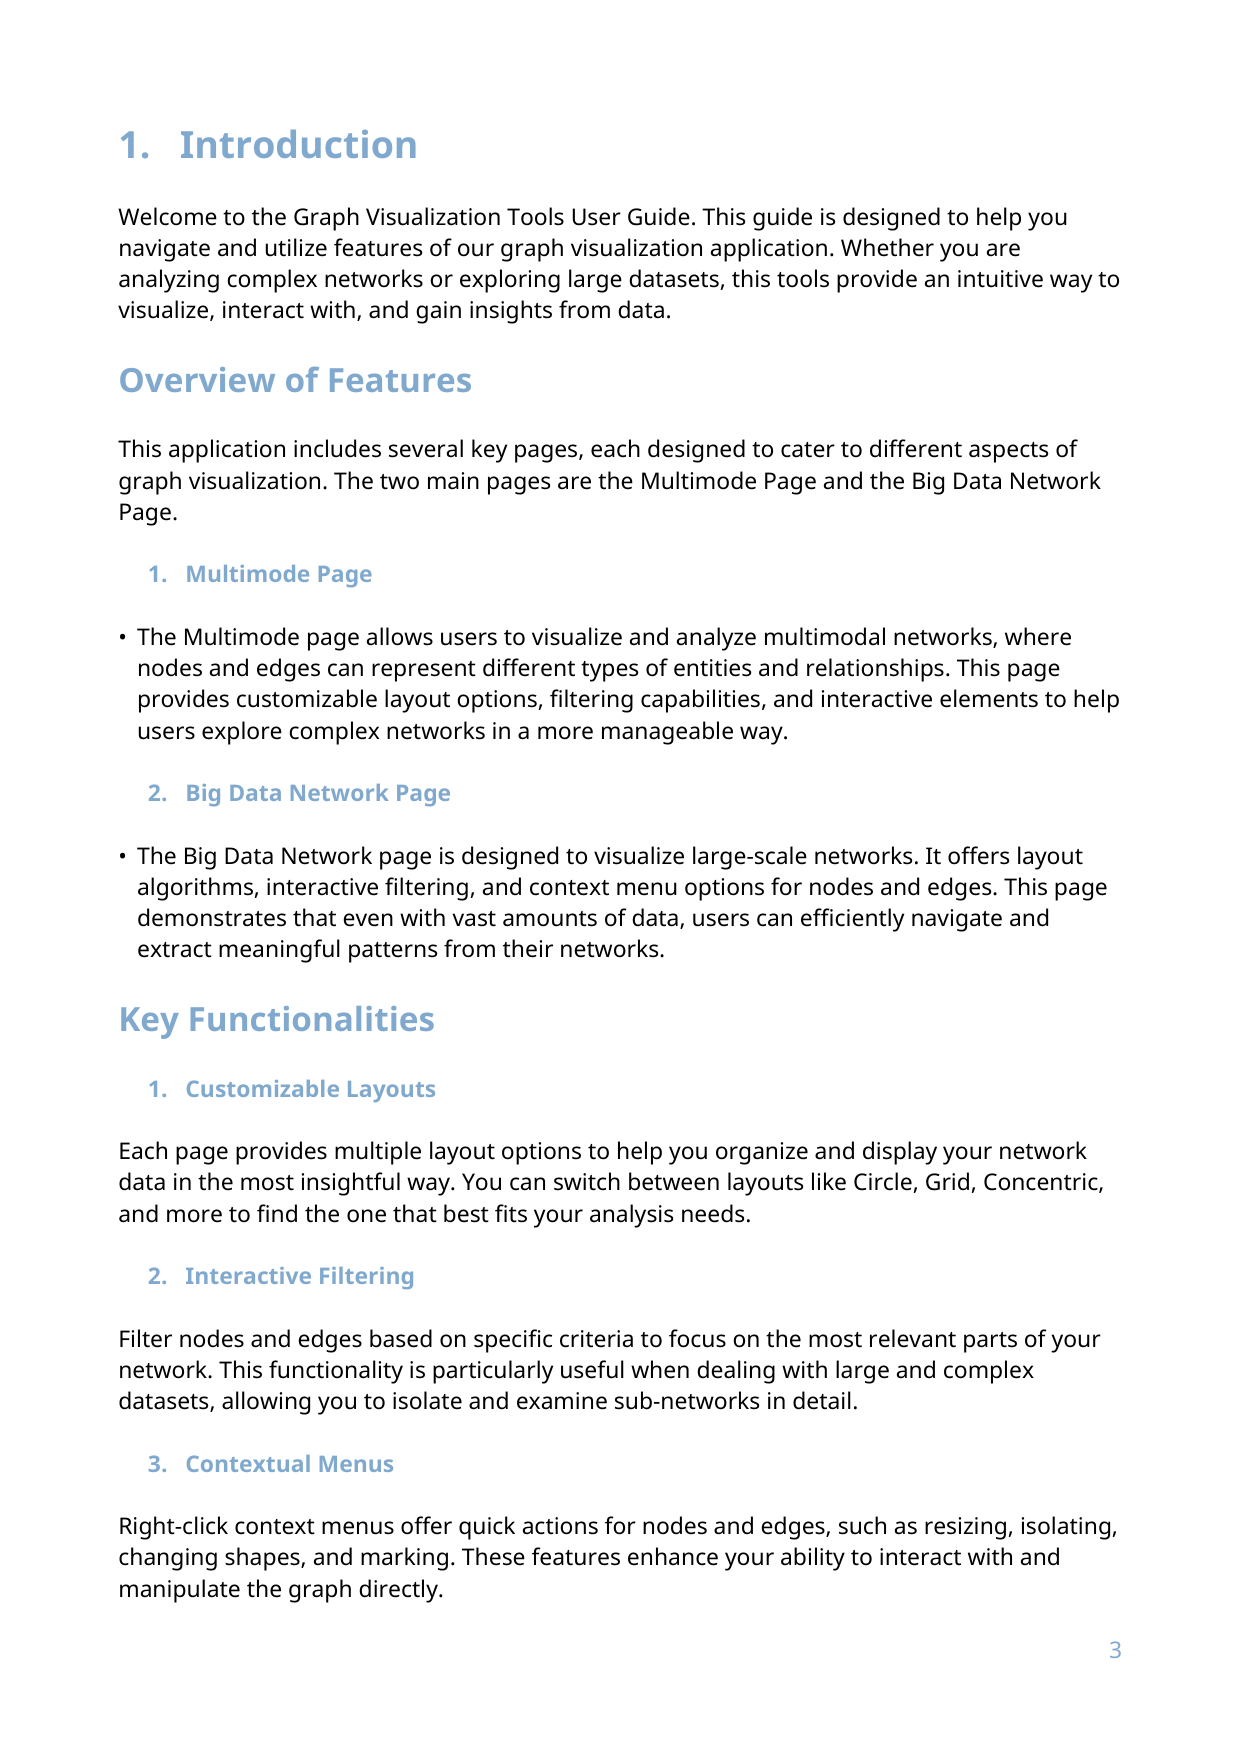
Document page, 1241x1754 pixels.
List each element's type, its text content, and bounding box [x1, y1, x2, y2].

subtitle Introduction [118, 118, 1122, 169]
subtitle Key Functionalities [118, 996, 1122, 1041]
text Filter nodes and edges based on specific criteria to focus on the most relevant parts of your network. This functionality is particularly useful when dealing with large and complex datasets, allowing you to isolate and examine sub-networks in detail. [118, 1322, 1122, 1416]
list Contextual Menus [148, 1447, 1122, 1479]
text This application includes several key pages, each designed to cater to different aspects of graph visualization. The two main pages are the Multimode Page and the Big Data Network Page. [118, 433, 1122, 527]
list Customizable Layouts [148, 1072, 1122, 1104]
text Welcome to the Graph Visualization Tools User Guide. This guide is designed to help you navigate and utilize features of our graph visualization application. Whether you are analyzing complex networks or exploring large datasets, this tools provide an intuitive way to visualize, interact with, and gain insights from data. [118, 200, 1122, 325]
list Multimode Page [148, 558, 1122, 589]
list The Multimode page allows users to visualize and analyze multimodal networks, where nodes and edges can represent different types of entities and relationships. This page provides customizable layout options, filtering capabilities, and interactive elements to help users explore complex networks in a more manageable way. [118, 621, 1122, 746]
list The Big Data Network page is designed to visualize large-scale networks. It offers layout algorithms, interactive filtering, and context menu options for nodes and edges. This page demonstrates that even with vast amounts of data, users can efficiently navigate and extract meaningful patterns from their networks. [118, 839, 1122, 964]
list Big Data Network Page [148, 777, 1122, 808]
subtitle Overview of Features [118, 357, 1122, 402]
text Each page provides multiple layout options to help you organize and display your network data in the most insightful way. You can switch between layouts like Circle, Grid, Concentric, and more to find the one that best fits your analysis needs. [118, 1135, 1122, 1229]
text Right-click context menus offer quick actions for nodes and edges, such as resizing, isolating, changing shapes, and marking. These features enhance your ability to interact with and manipulate the graph directly. [118, 1510, 1122, 1604]
list Interactive Filtering [148, 1260, 1122, 1291]
